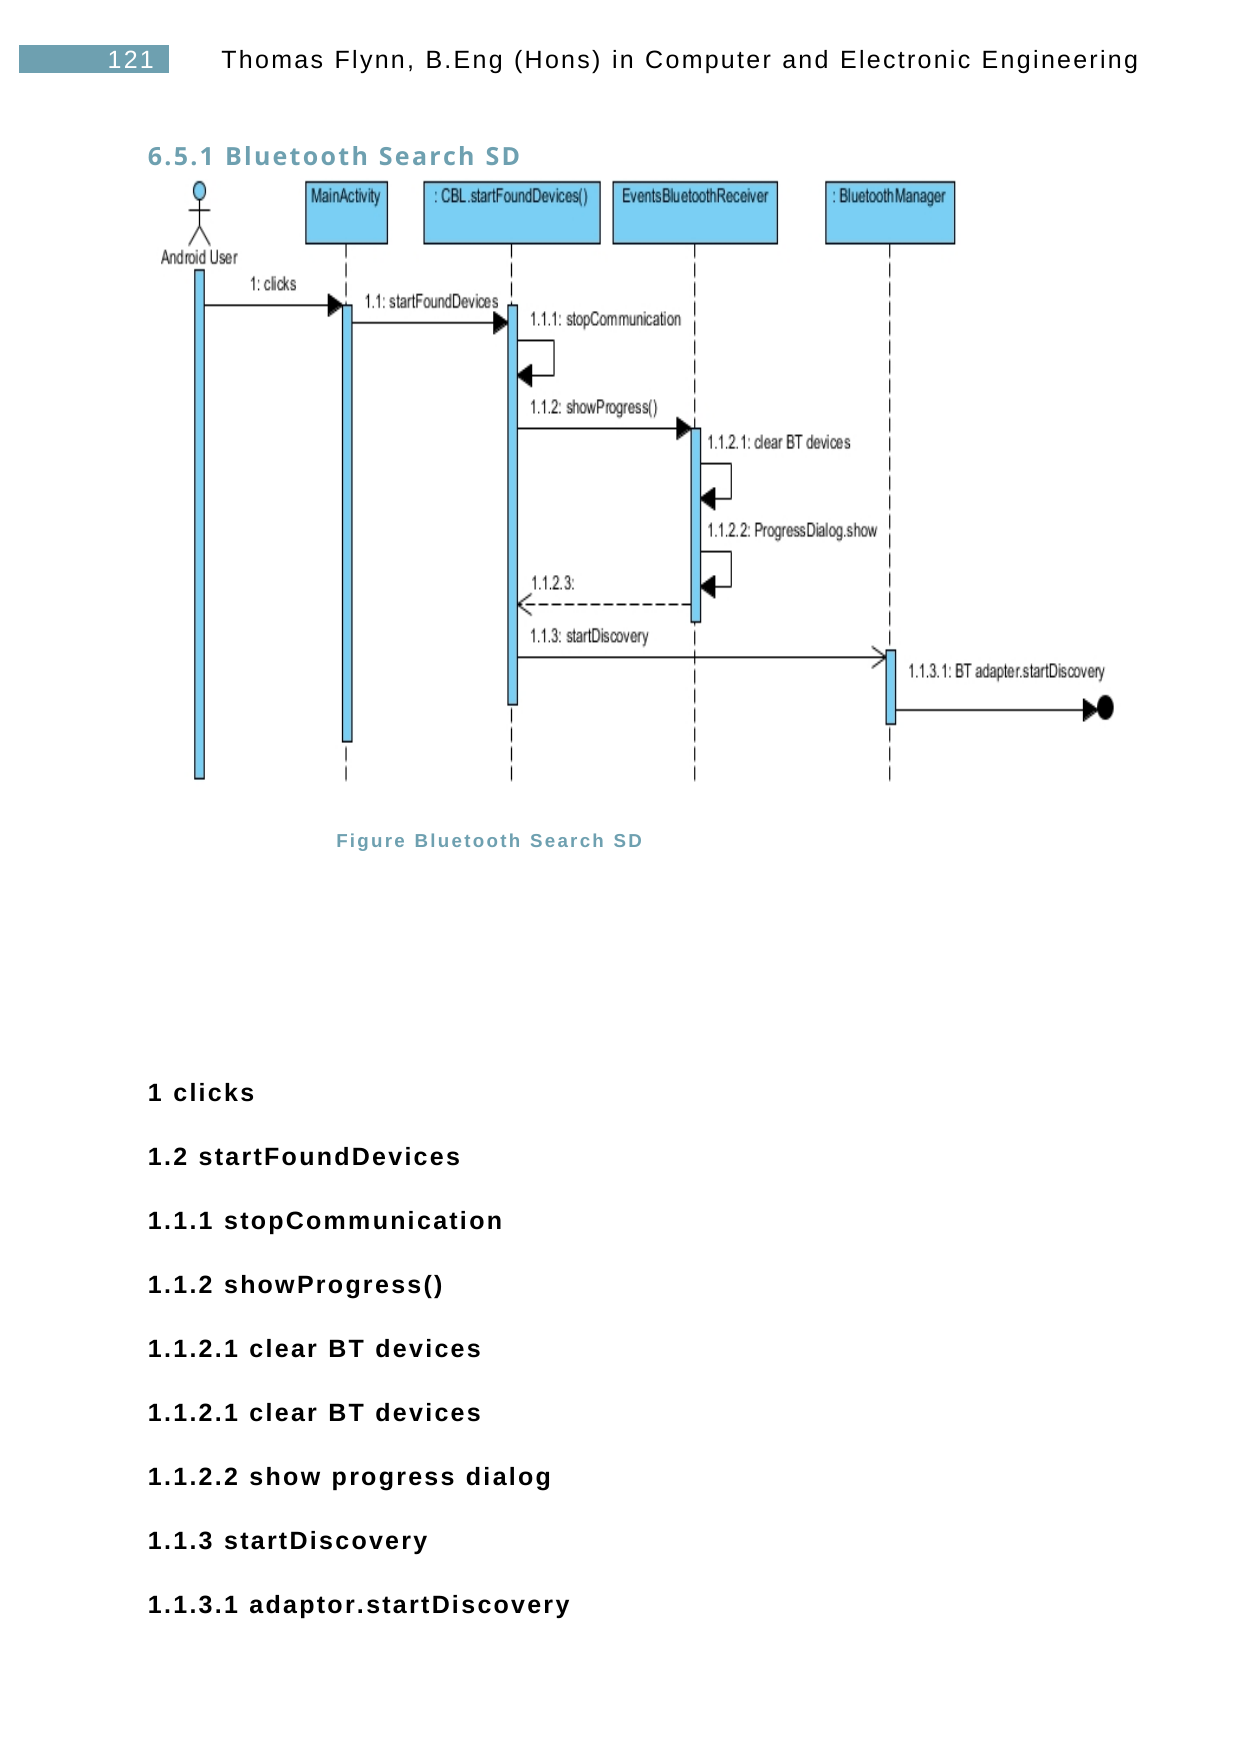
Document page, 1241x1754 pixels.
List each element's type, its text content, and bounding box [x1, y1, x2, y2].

text 1.1.2.1 clear BT devices [148, 1334, 1122, 1362]
text 1.1.3 startDiscovery [148, 1526, 1122, 1554]
subtitle 6.5.1 Bluetooth Search SD [148, 139, 1122, 173]
picture [147, 178, 1122, 787]
text 1.1.3.1 adaptor.startDiscovery [148, 1589, 1122, 1618]
text 1.2 startFoundDevices [148, 1142, 1122, 1171]
text 1.1.2.2 show progress dialog [148, 1462, 1122, 1490]
text 1.1.1 stopCommunication [148, 1206, 1122, 1234]
text 1.1.2.1 clear BT devices [148, 1398, 1122, 1426]
text 1.1.2 showProgress() [148, 1270, 1122, 1298]
text 1 clicks [148, 1078, 1122, 1107]
